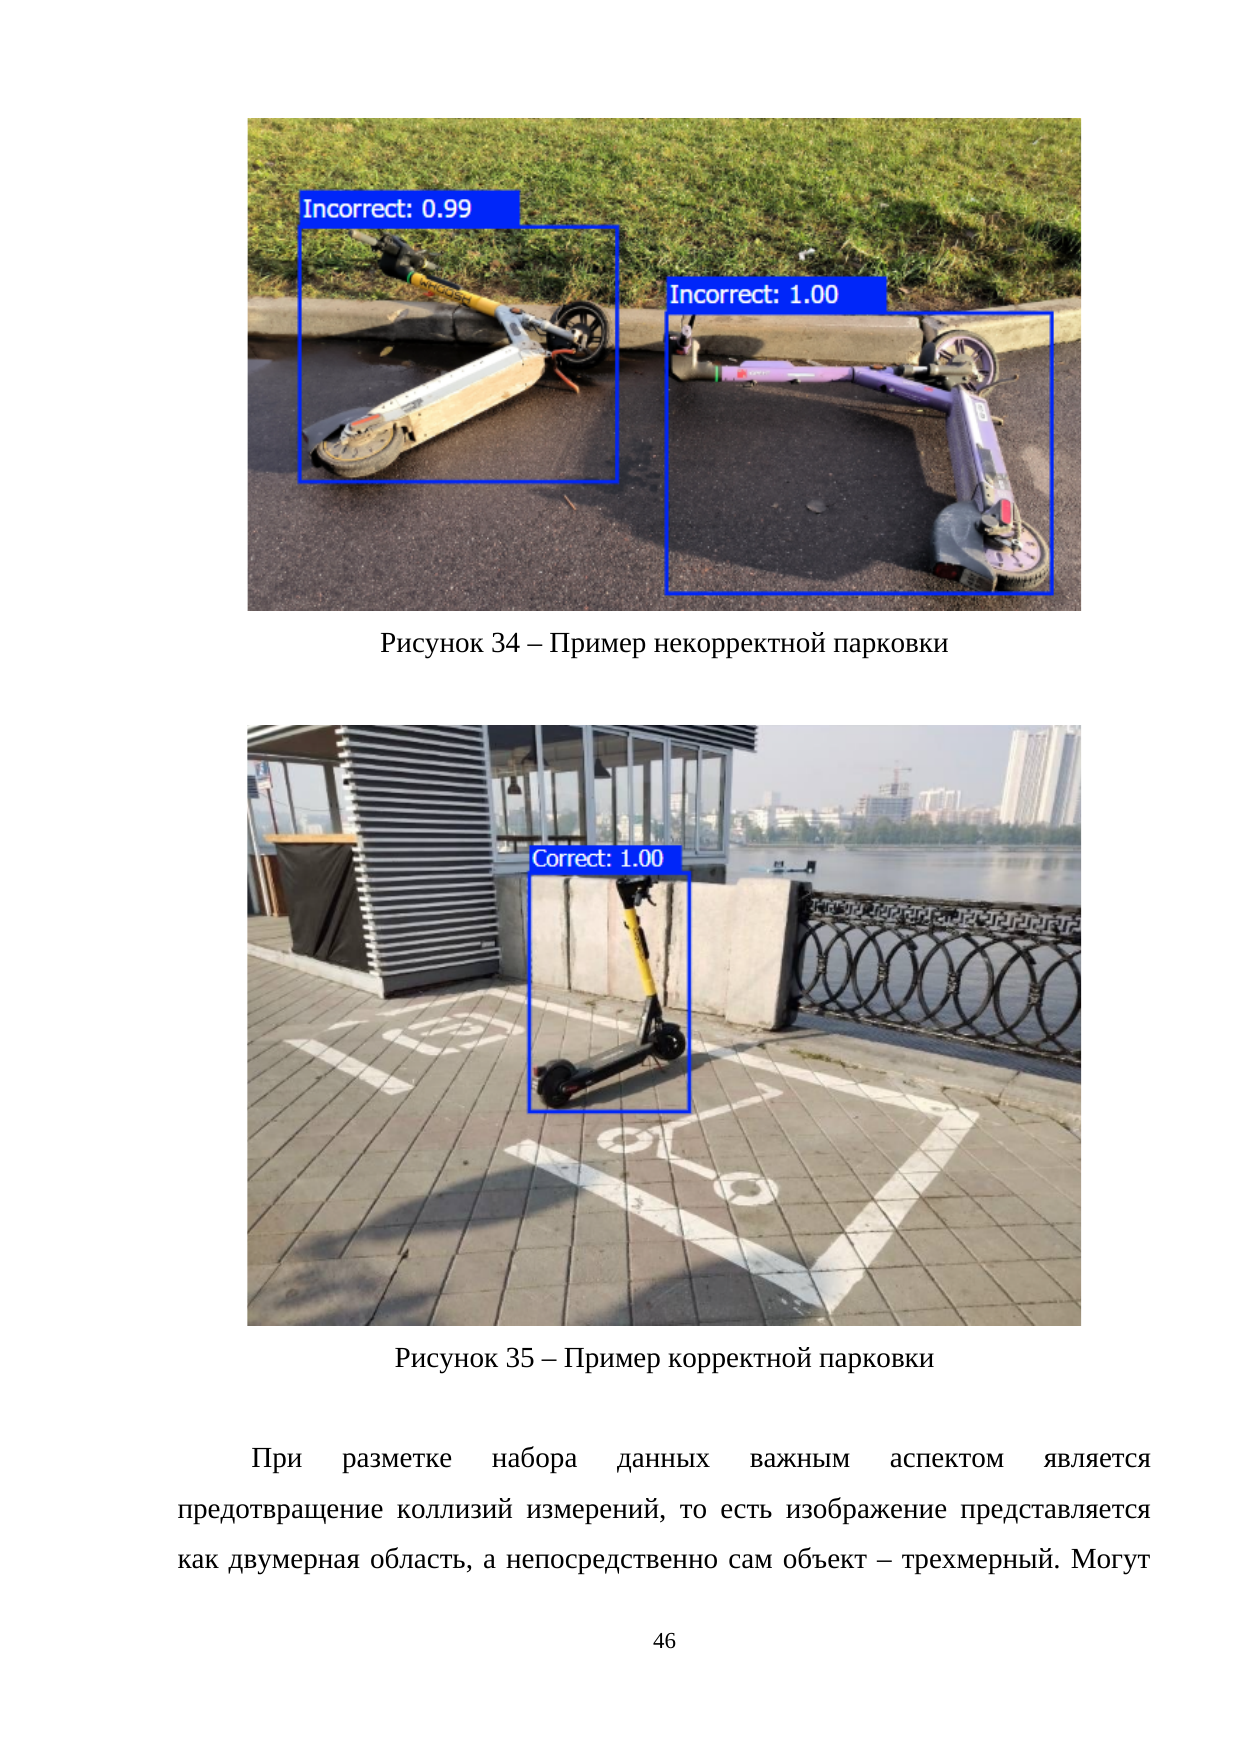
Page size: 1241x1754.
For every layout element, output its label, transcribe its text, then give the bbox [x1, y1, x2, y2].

picture [247, 725, 1082, 1326]
text Рисунок 34 – Пример некорректной парковки [177, 625, 1152, 658]
text Рисунок 35 – Пример корректной парковки [177, 1340, 1152, 1373]
picture [247, 118, 1082, 611]
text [177, 1440, 1152, 1574]
